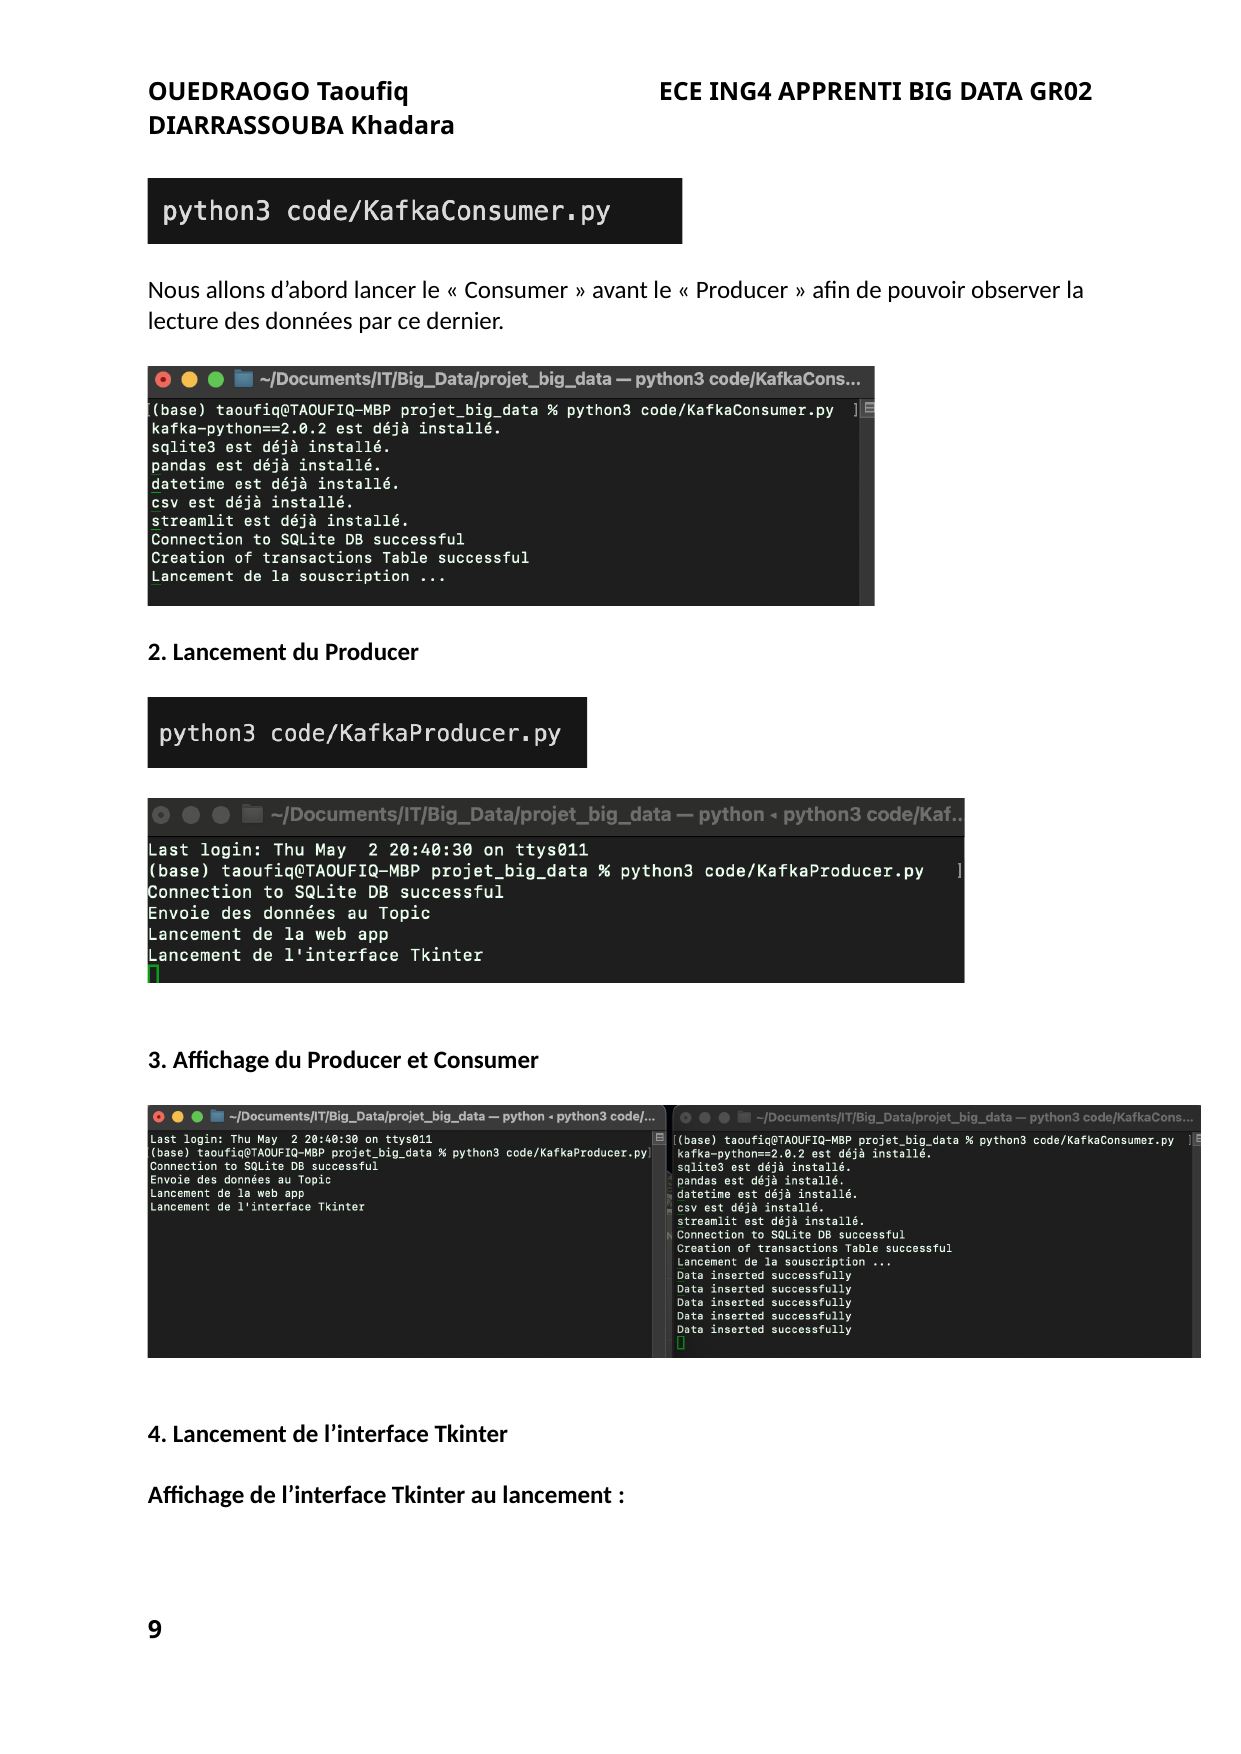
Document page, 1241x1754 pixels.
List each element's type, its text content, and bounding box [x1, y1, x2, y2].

picture [147, 366, 875, 606]
text 2. Lancement du Producer [148, 636, 1093, 667]
picture [147, 798, 965, 983]
picture [147, 1105, 1201, 1358]
picture [147, 697, 588, 768]
text 3. Affichage du Producer et Consumer [148, 1044, 1093, 1074]
text Nous allons d’abord lancer le « Consumer » avant le « Producer » afin de pouvoir observer la lecture des données par ce dernier. [148, 274, 1093, 336]
picture [147, 178, 683, 244]
text Affichage de l’interface Tkinter au lancement : [148, 1479, 1093, 1510]
text 4. Lancement de l’interface Tkinter [148, 1418, 1093, 1449]
